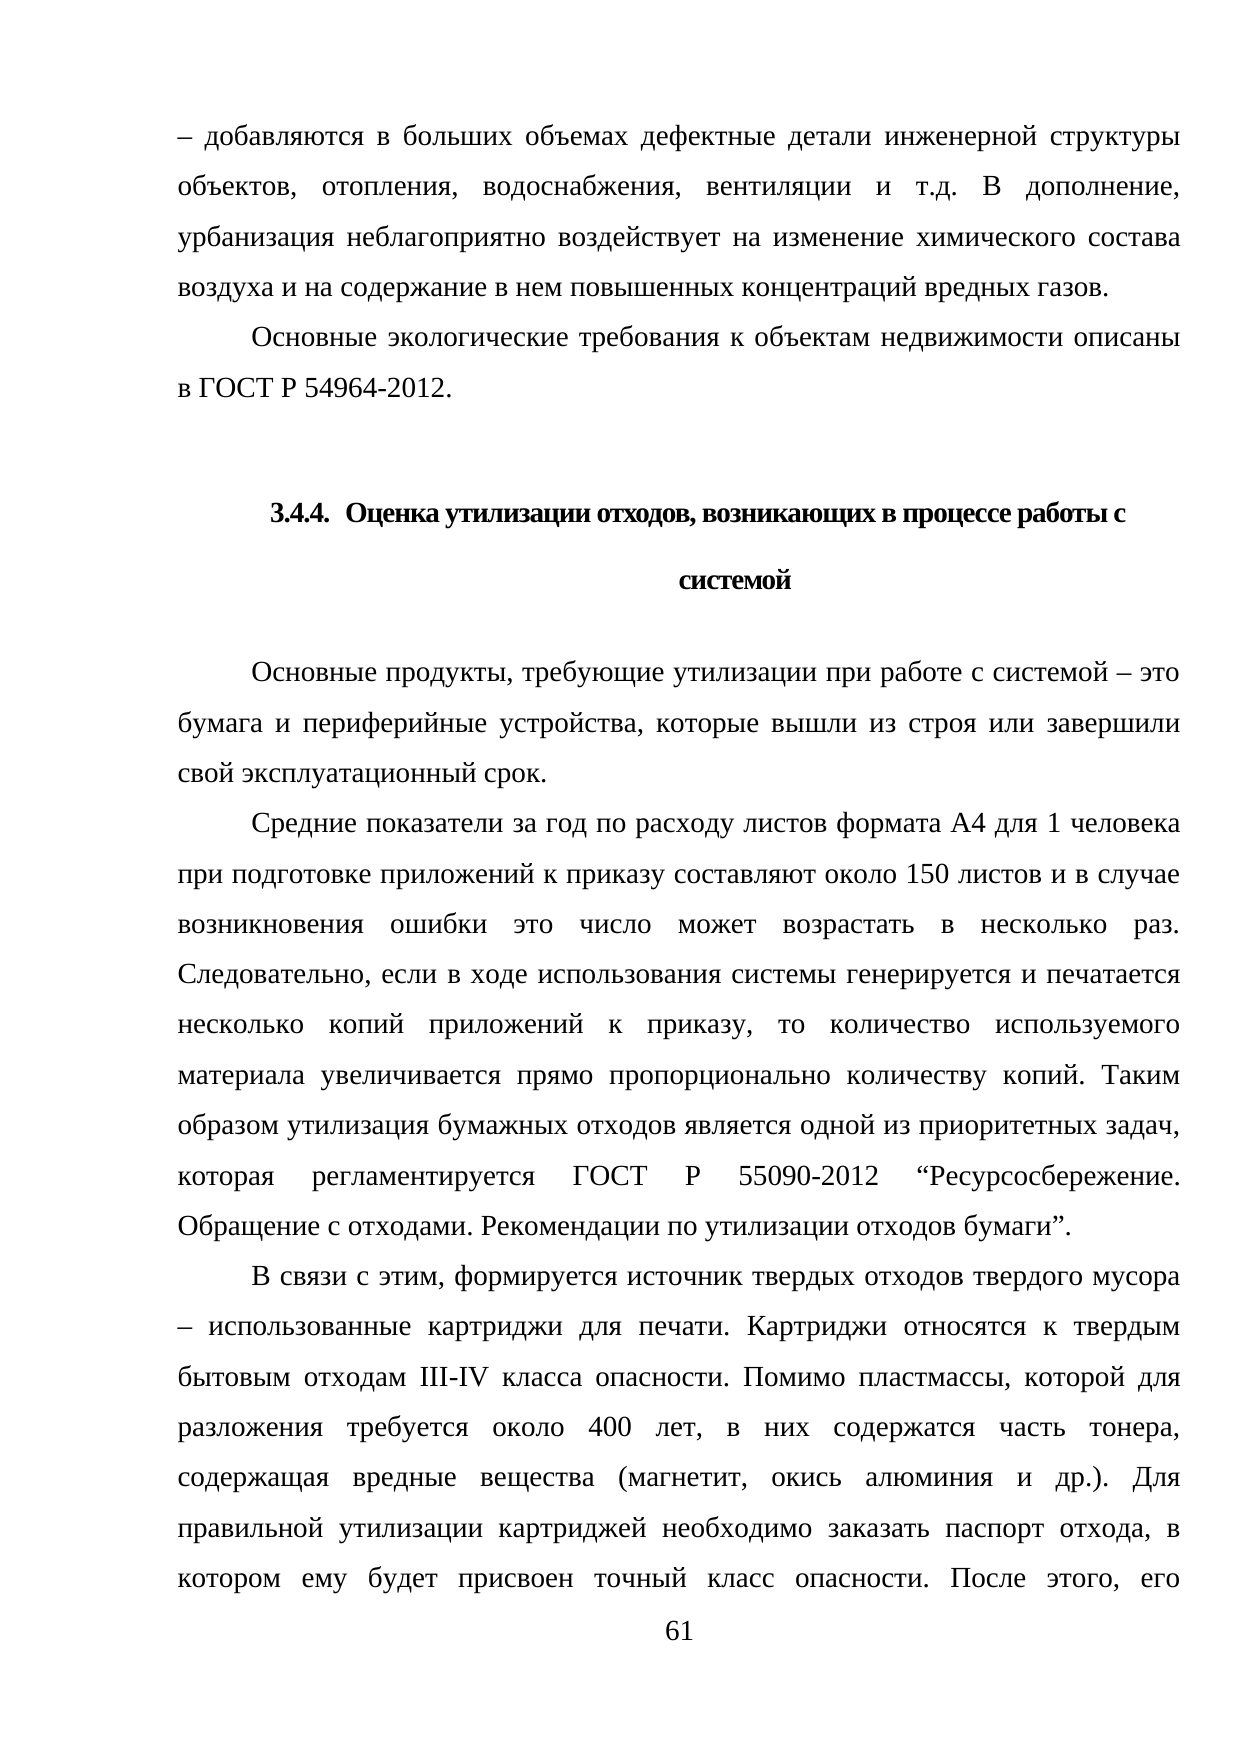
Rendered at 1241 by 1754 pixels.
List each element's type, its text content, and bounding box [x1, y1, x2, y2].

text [177, 118, 1181, 303]
text Основные продукты, требующие утилизации при работе с системой – это бумага и периферийные устройства, которые вышли из строя или завершили свой эксплуатационный срок. [177, 654, 1181, 789]
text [177, 1258, 1181, 1594]
subtitle Оценка утилизации отходов, возникающих в процессе работы с системой [215, 495, 1181, 596]
text Основные экологические требования к объектам недвижимости описаны в ГОСТ Р 54964-2012. [177, 319, 1181, 403]
text Средние показатели за год по расходу листов формата А4 для 1 человека при подготовке приложений к приказу составляют около 150 листов и в случае возникновения ошибки это число может возрастать в несколько раз. Следовательно, если в ходе использования системы генерируется и печатается несколько копий приложений к приказу, то количество используемого материала увеличивается прямо пропорционально количеству копий. Таким образом утилизация бумажных отходов является одной из приоритетных задач, которая регламентируется ГОСТ Р 55090-2012 “Ресурсосбережение. Обращение с отходами. Рекомендации по утилизации отходов бумаги”. [177, 805, 1181, 1241]
